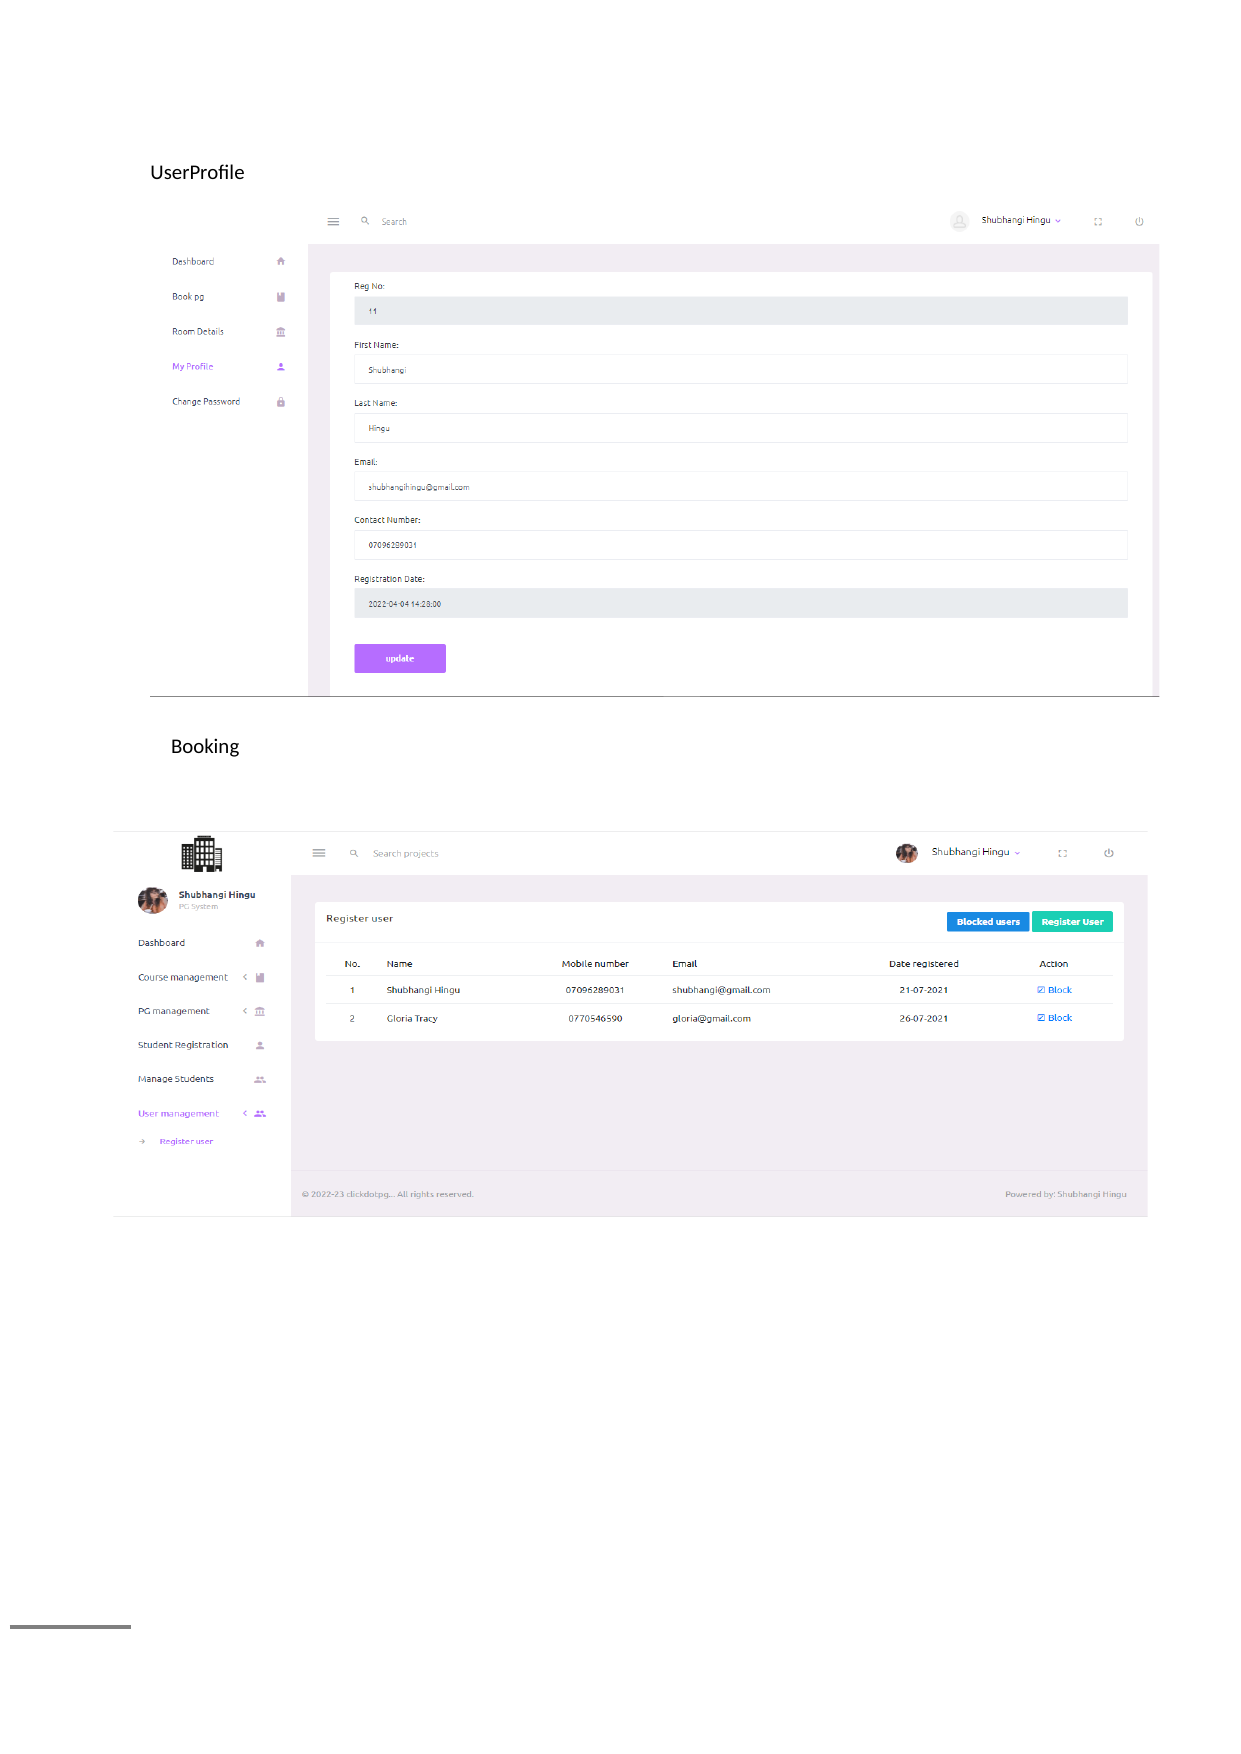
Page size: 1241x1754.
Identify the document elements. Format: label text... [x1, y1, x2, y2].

text UserProfile [150, 159, 1240, 185]
picture [150, 200, 1160, 697]
text Booking [96, 733, 1240, 758]
picture [113, 818, 1148, 1219]
